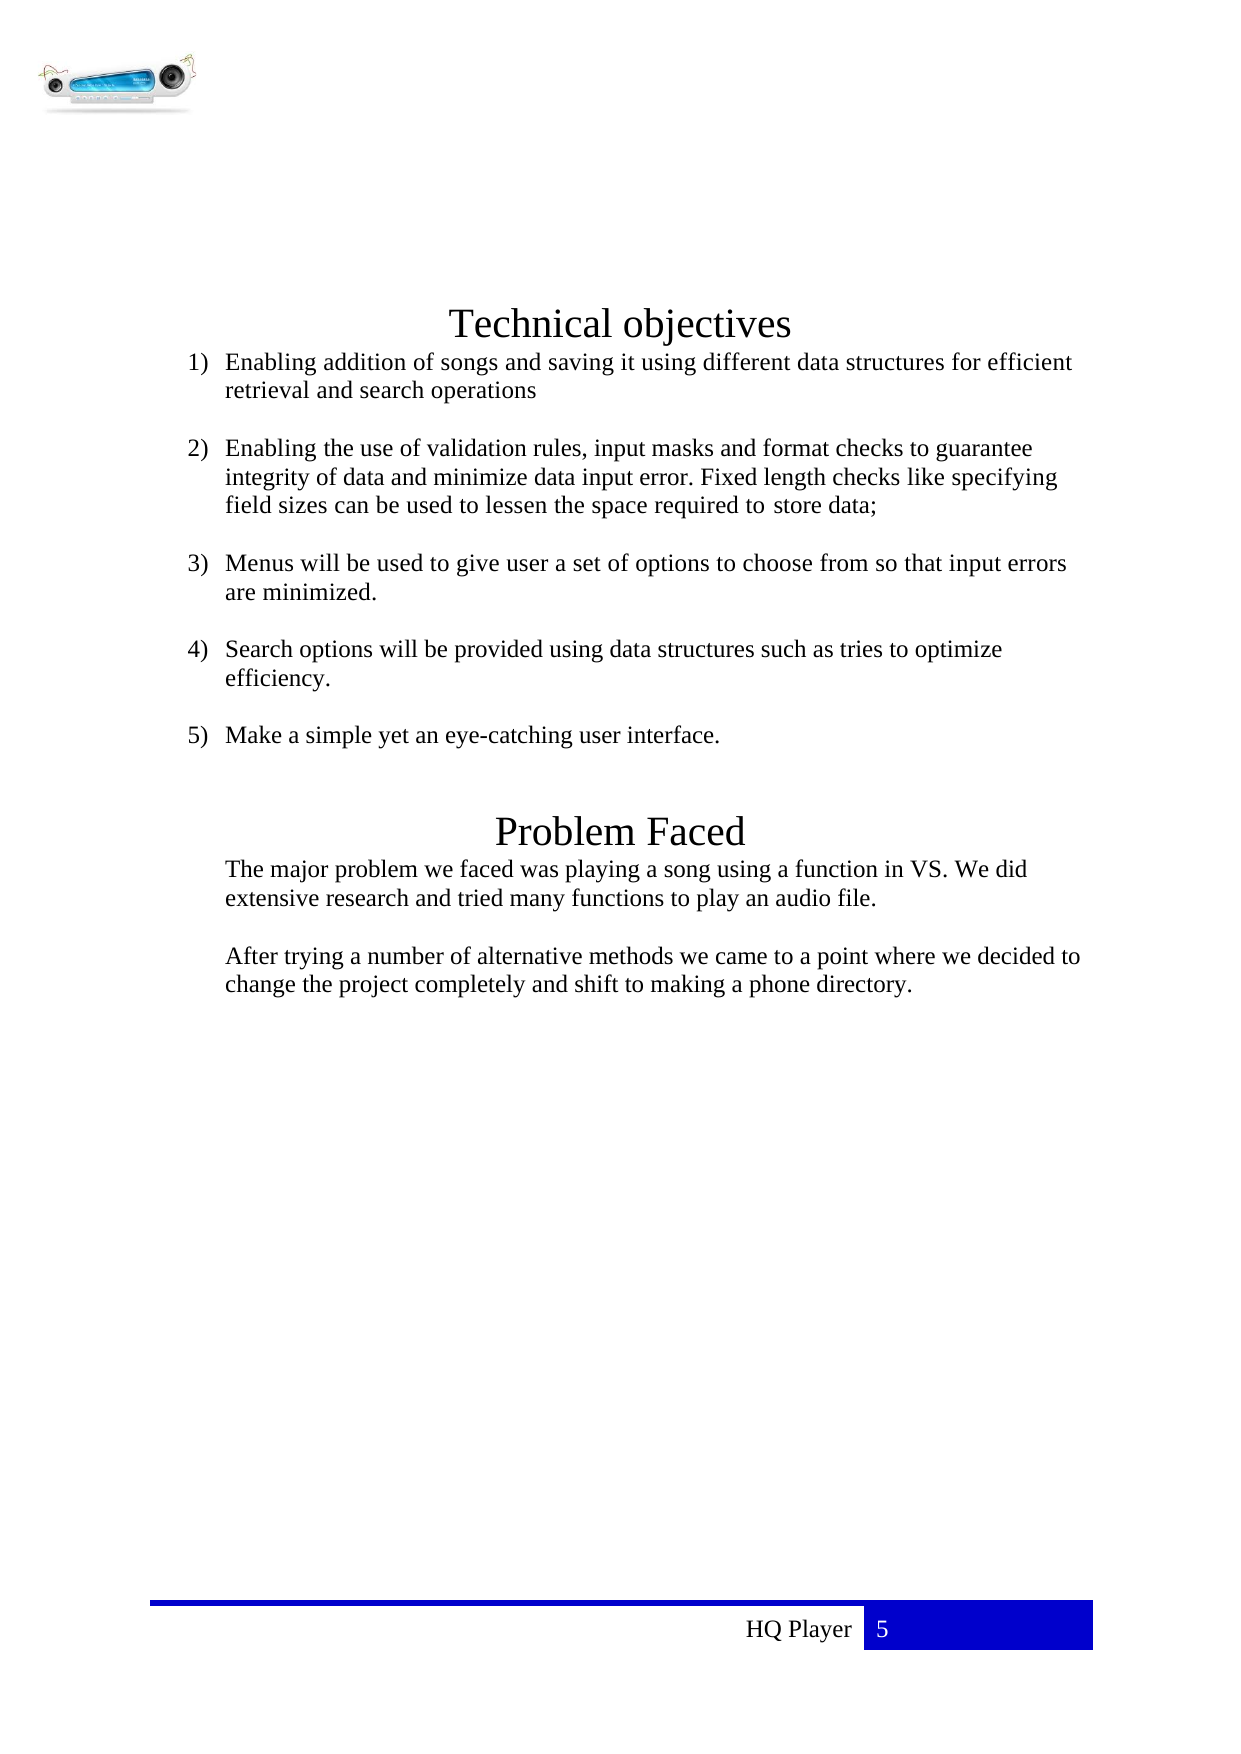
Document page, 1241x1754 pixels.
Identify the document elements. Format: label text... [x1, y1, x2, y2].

list Search options will be provided using data structures such as tries to optimize efficiency. [187, 634, 1090, 692]
list Enabling the use of validation rules, input masks and format checks to guarantee integrity of data and minimize data input error. Fixed length checks like specifying field sizes can be used to lessen the space required to store data; [187, 433, 1090, 519]
text Technical objectives [150, 299, 1090, 347]
list After trying a number of alternative methods we came to a point where we decided to change the project completely and shift to making a phone directory. [225, 941, 1090, 998]
list Enabling addition of songs and saving it using different data structures for efficient retrieval and search operations [187, 347, 1090, 404]
picture [37, 31, 197, 150]
list Menus will be used to give user a set of options to choose from so that input errors are minimized. [187, 548, 1090, 605]
text Problem Faced [150, 807, 1090, 854]
list Make a simple yet an eye-catching user interface. [187, 720, 1090, 749]
list The major problem we faced was playing a song using a function in VS. We did extensive research and tried many functions to play an audio file. [225, 854, 1090, 912]
